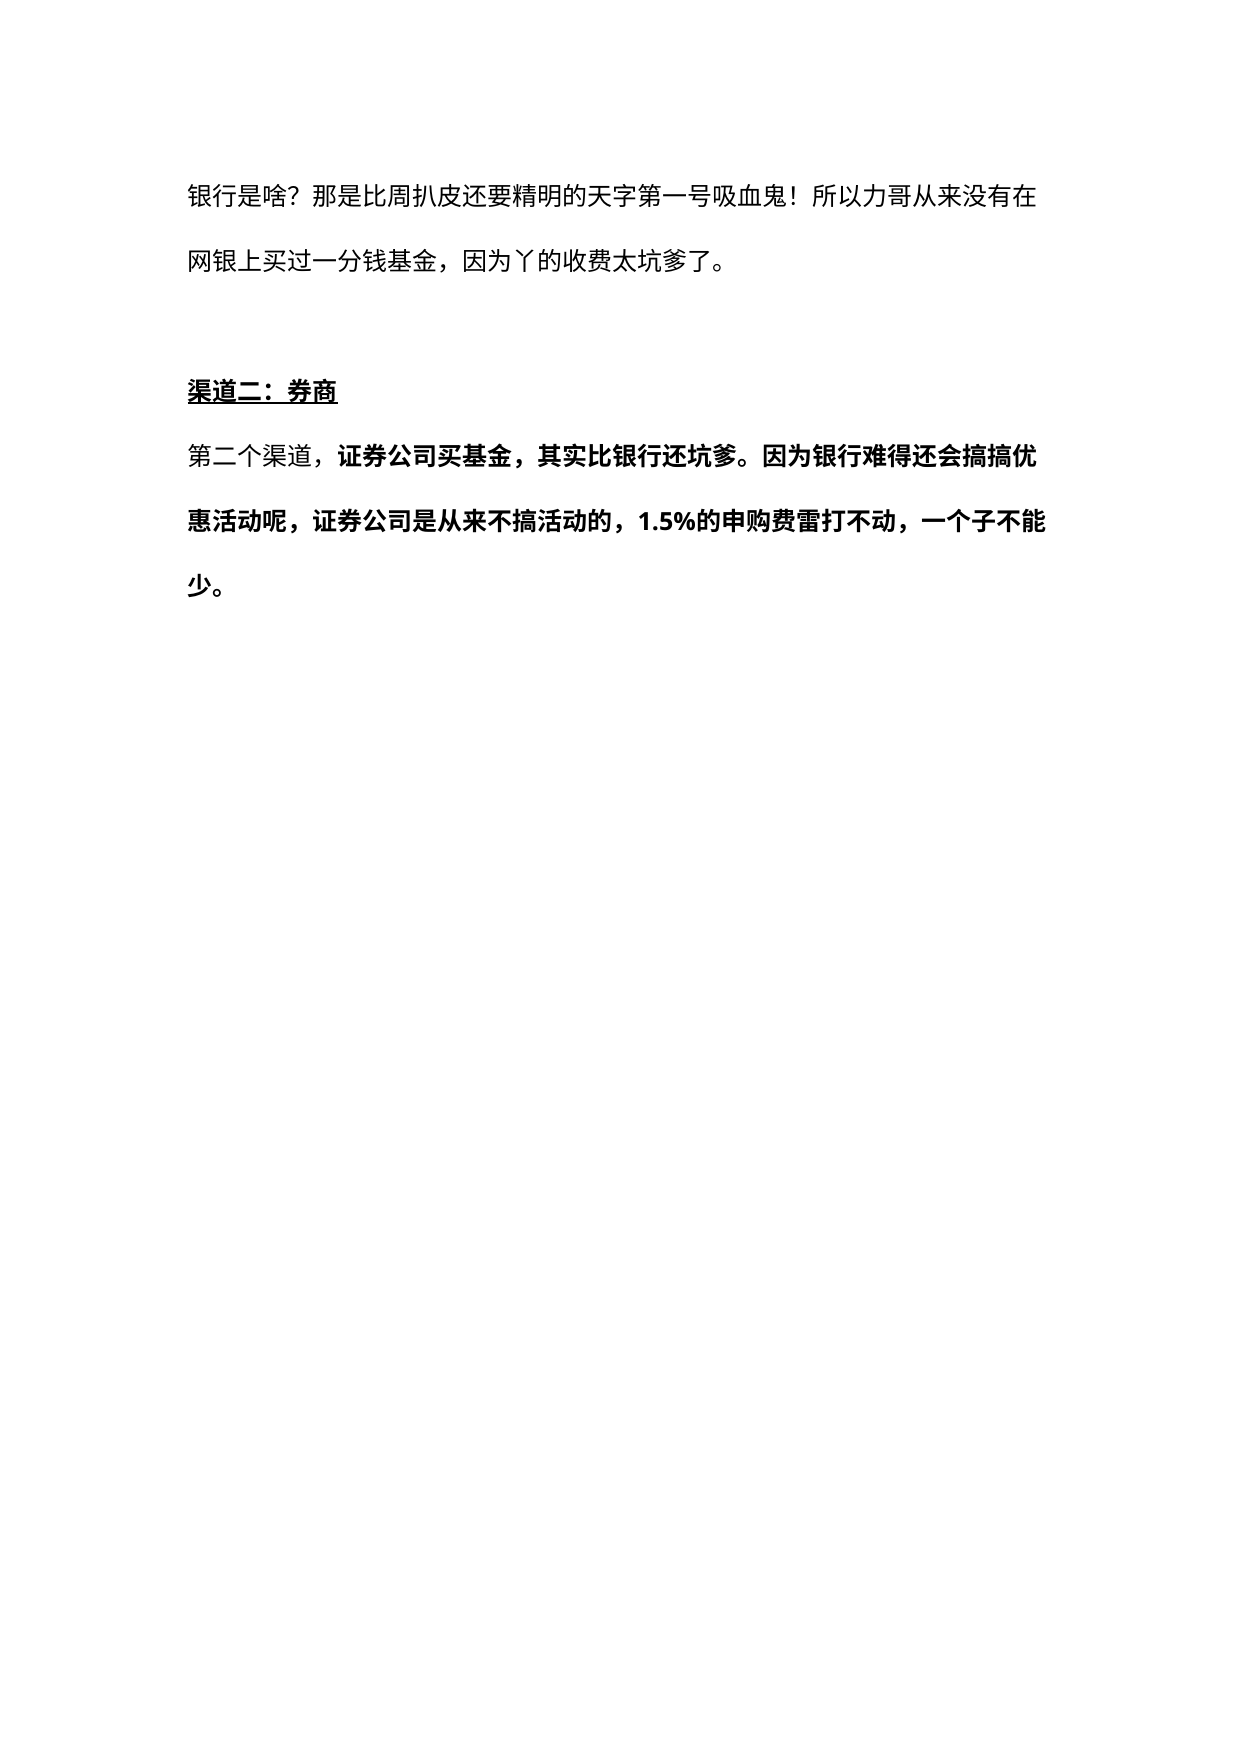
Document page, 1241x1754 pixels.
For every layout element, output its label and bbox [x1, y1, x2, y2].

text [187, 162, 1053, 617]
